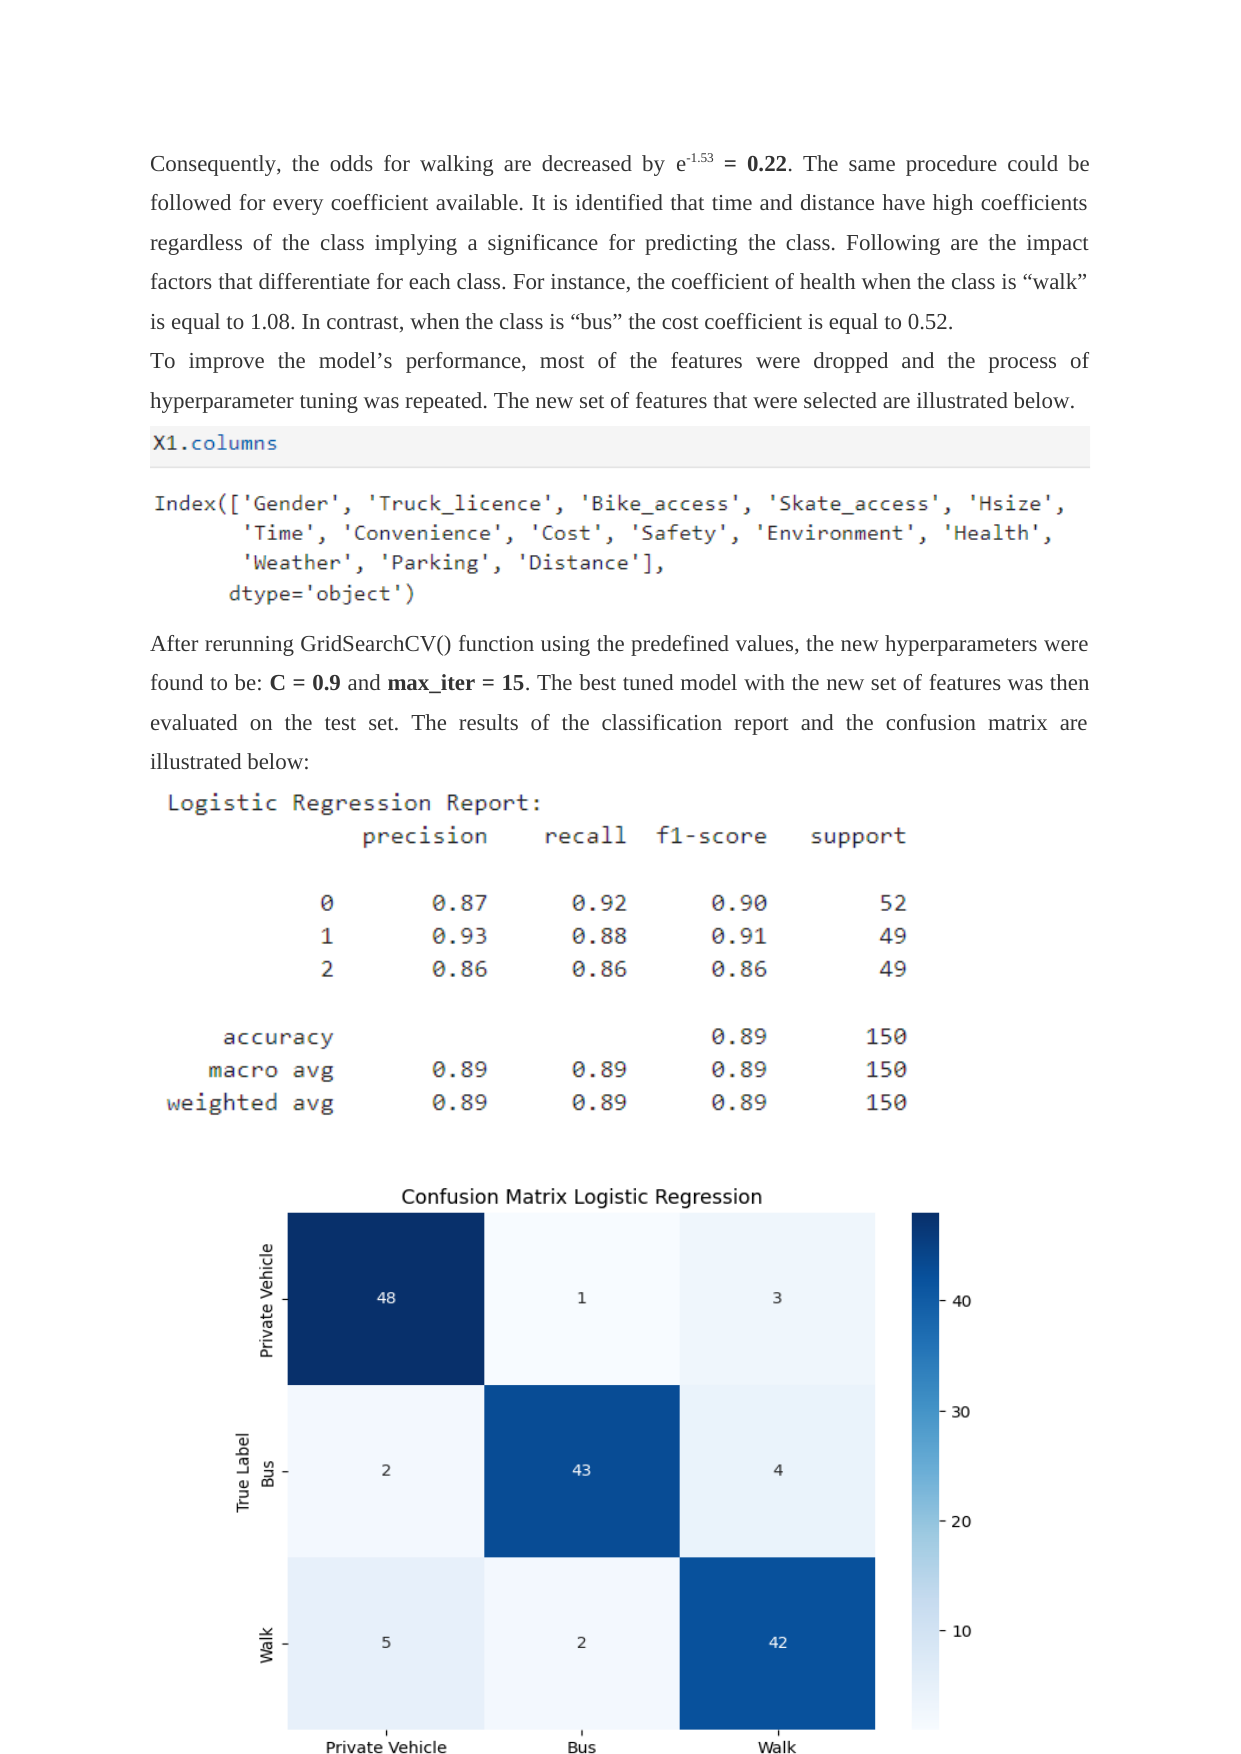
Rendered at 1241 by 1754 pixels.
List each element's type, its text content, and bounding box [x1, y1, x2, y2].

picture [150, 787, 951, 1148]
text To improve the model’s performance, most of the features were dropped and the process of hyperparameter tuning was repeated. The new set of features that were selected are illustrated below. [150, 347, 1090, 413]
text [150, 150, 1090, 334]
picture [225, 1177, 983, 1754]
text After rerunning GridSearchCV() function using the predefined values, the new hyperparameters were found to be: C = 0.9 and max_iter = 15. The best tuned model with the new set of features was then evaluated on the test set. The results of the classification report and the confusion matrix are illustrated below: [150, 630, 1090, 775]
picture [150, 426, 1091, 616]
